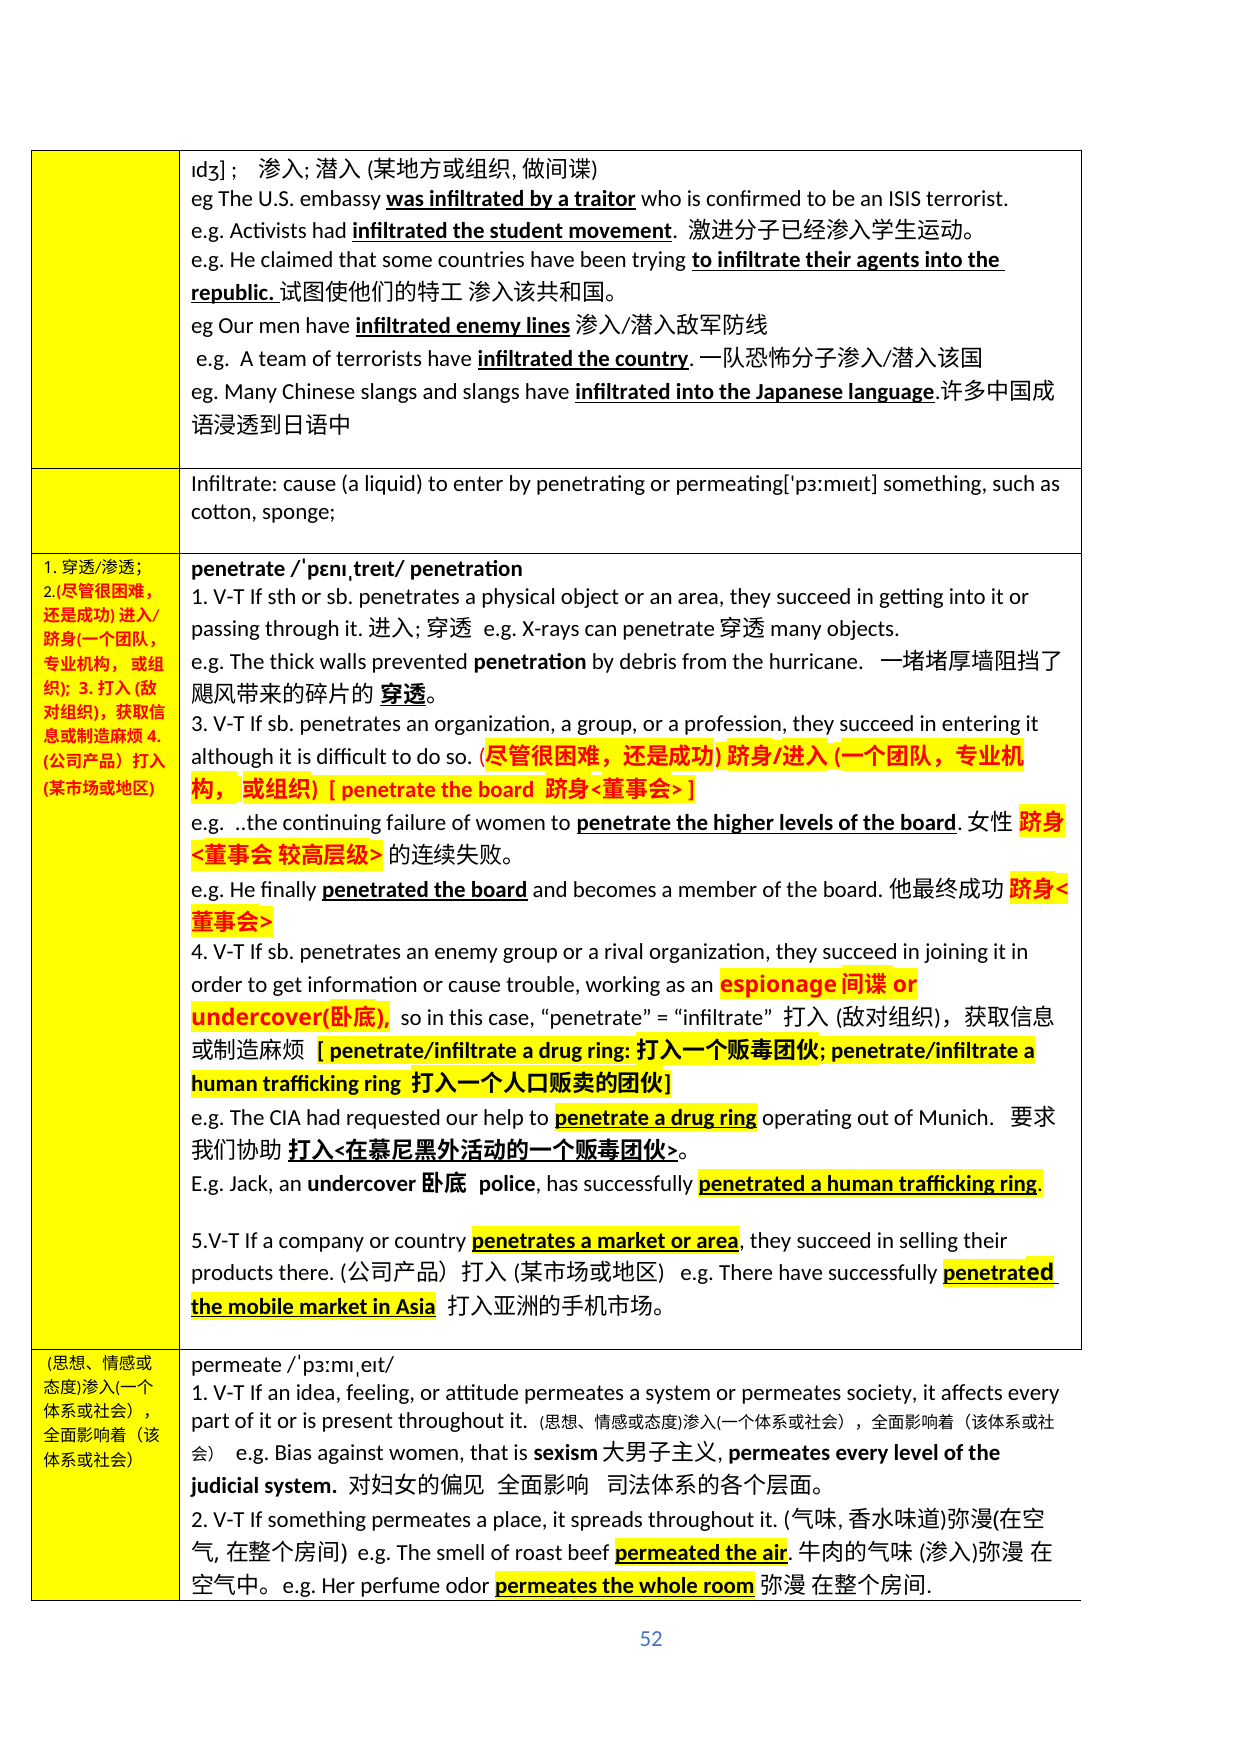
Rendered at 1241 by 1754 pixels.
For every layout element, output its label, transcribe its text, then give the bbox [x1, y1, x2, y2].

table_cell (思想、情感或态度)渗入(一个体系或社会），全面影响着（该体系或社会） [32, 1350, 179, 1600]
table_cell 1. 穿透/渗透； 2.(尽管很困难，还是成功) 进入/跻身(一个团队，专业机构， 或组织); 3. 打入 (敌对组织)，获取信息或制造麻烦 4.(公司产品）打入 (某市场或地区) [32, 554, 179, 1349]
table_cell permeate /ˈpɜːmɪˌeɪt/ 1. V-T If an idea, feeling, or attitude permeates a system or permeates society, it affects every part of it or is present throughout it. (思想、情感或态度)渗入(一个体系或社会），全面影响着（该体系或社会） e.g. Bias against women, that is sexism大男子主义, permeates every level of the judicial system. 对妇女的偏见 全面影响 司法体系的各个层面。 2. V-T If something permeates a place, it spreads throughout it. (气味, 香水味道)弥漫(在空气, 在整个房间) e.g. The smell of roast beef permeated the air. 牛肉的气味 (渗入)弥漫 在空气中。e.g. Her perfume odor permeates the whole room 弥漫 在整个房间. [180, 1350, 1081, 1600]
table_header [180, 151, 1081, 468]
table_cell penetrate /ˈpɛnɪˌtreɪt/ penetration 1. V-T If sth or sb. penetrates a physical object or an area, they succeed in getting into it or passing through it. 进入; 穿透 e.g. X-rays can penetrate穿透many objects. e.g. The thick walls prevented penetration by debris from the hurricane. 一堵堵厚墙阻挡了飓风带来的碎片的 穿透。 3. V-T If sb. penetrates an organization, a group, or a profession, they succeed in entering it although it is difficult to do so. (尽管很困难，还是成功) 跻身/进入 (一个团队，专业机构， 或组织) [ penetrate the board 跻身<董事会> ] e.g. ..the continuing failure of women to penetrate the higher levels of the board. 女性 跻身<董事会 较高层级> 的连续失败。 e.g. He finally penetrated the board and becomes a member of the board. 他最终成功 跻身<董事会> 4. V-T If sb. penetrates an enemy group or a rival organization, they succeed in joining it in order to get information or cause trouble, working as an espionage间谍 or undercover(卧底), so in this case, “penetrate” = “infiltrate” 打入 (敌对组织)，获取信息或制造麻烦 [ penetrate/infiltrate a drug ring: 打入一个贩毒团伙; penetrate/infiltrate a human trafficking ring 打入一个人口贩卖的团伙] e.g. The CIA had requested our help to penetrate a drug ring operating out of Munich. 要求我们协助 打入<在慕尼黑外活动的一个贩毒团伙>。 E.g. Jack, an undercover 卧底 police, has successfully penetrated a human trafficking ring. 5.V-T If a company or country penetrates a market or area, they succeed in selling their products there. (公司产品）打入 (某市场或地区) e.g. There have successfully penetrated the mobile market in Asia 打入亚洲的手机市场。 [180, 554, 1081, 1349]
table_cell Infiltrate: cause (a liquid) to enter by penetrating or permeating['pɜːmɪeɪt] something, such as cotton, sponge; [180, 469, 1081, 553]
table_cell [32, 469, 179, 553]
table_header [32, 151, 179, 468]
